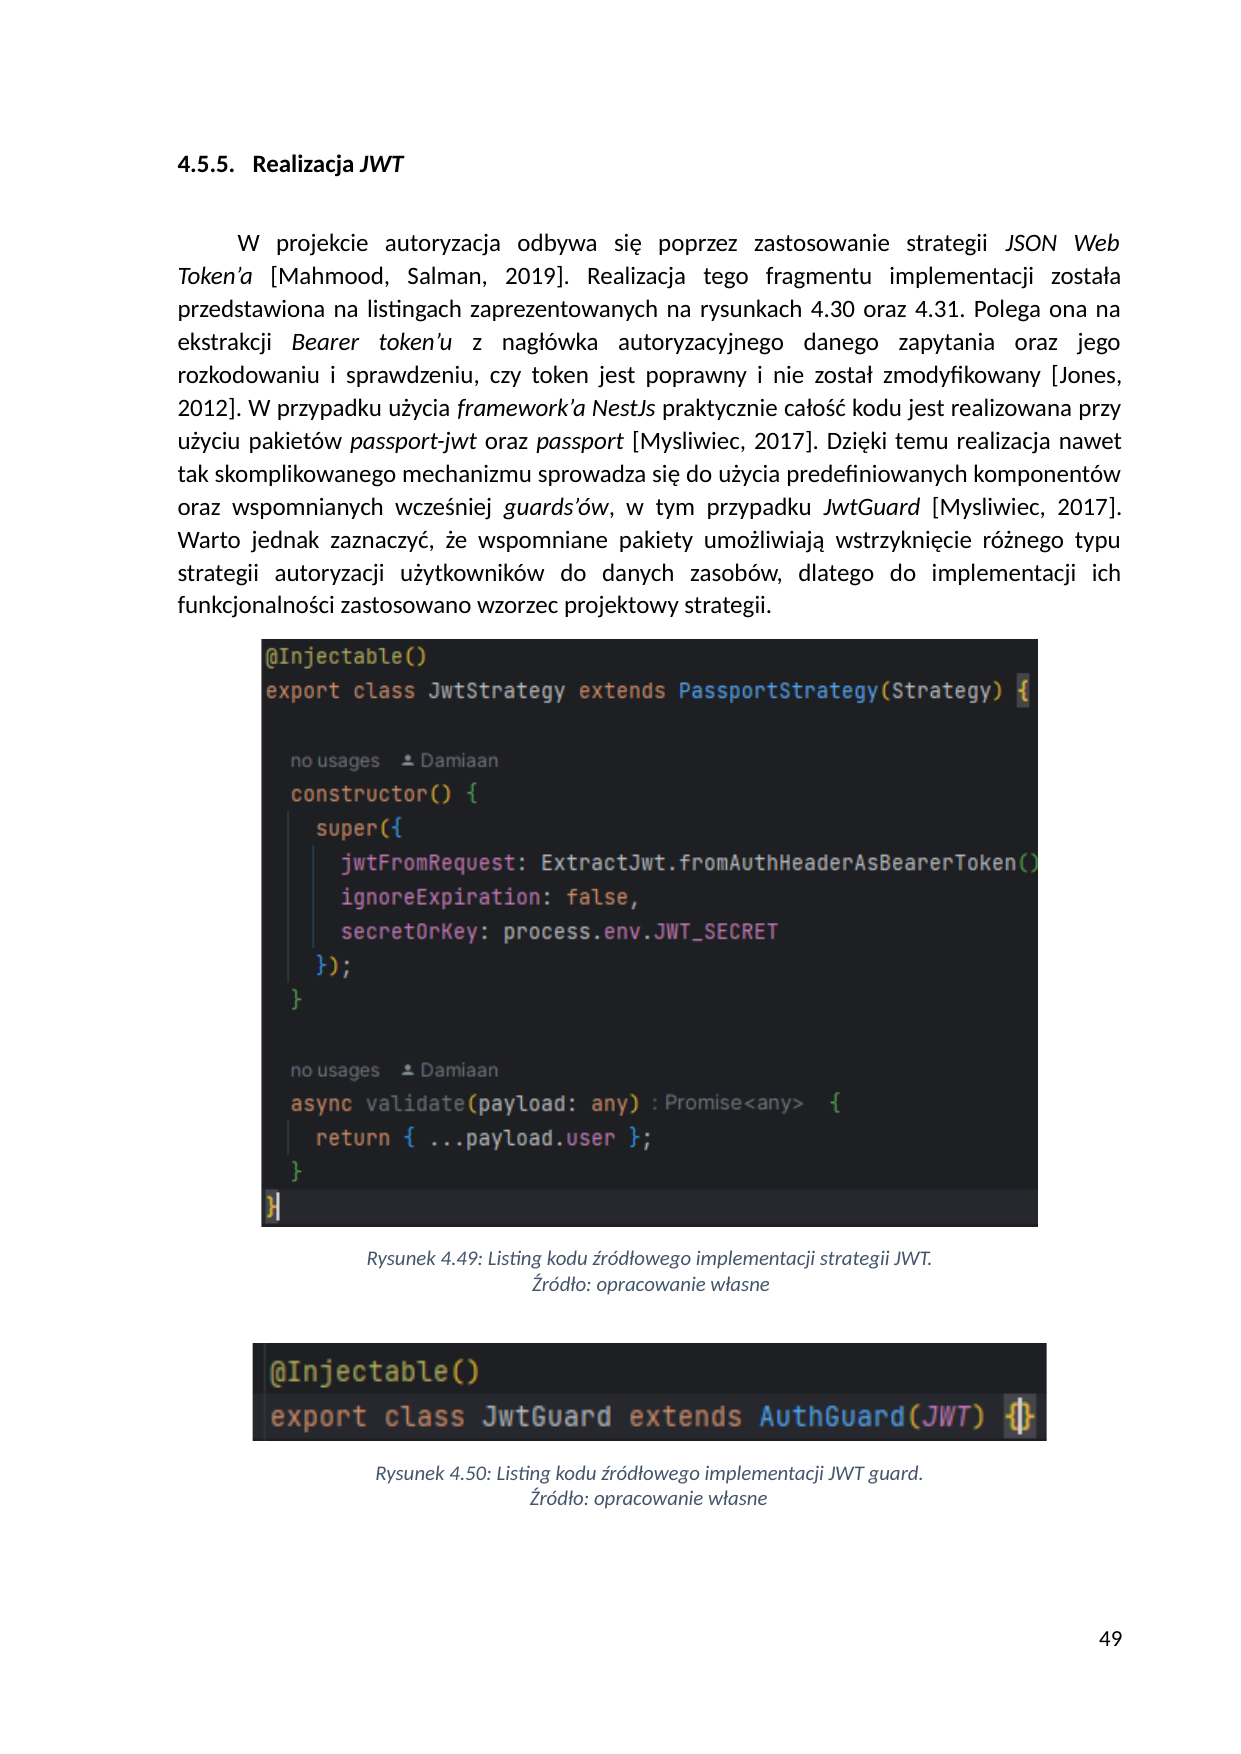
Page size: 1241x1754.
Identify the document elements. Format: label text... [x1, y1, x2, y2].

text Źródło: opracowanie własne [177, 1485, 1122, 1511]
picture [252, 1343, 1047, 1441]
text Źródło: opracowanie własne [177, 1271, 1122, 1296]
picture [261, 639, 1038, 1227]
text W projekcie autoryzacja odbywa się poprzez zastosowanie strategii JSON Web Token’a [Mahmood, Salman, 2019]. Realizacja tego fragmentu implementacji została przedstawiona na listingach zaprezentowanych na rysunkach 4.30 oraz 4.31. Polega ona na ekstrakcji Bearer token’u z nagłówka autoryzacyjnego danego zapytania oraz jego rozkodowaniu i sprawdzeniu, czy token jest poprawny i nie został zmodyfikowany [Jones, 2012]. W przypadku użycia framework’a NestJs praktycznie całość kodu jest realizowana przy użyciu pakietów passport-jwt oraz passport [Mysliwiec, 2017]. Dzięki temu realizacja nawet tak skomplikowanego mechanizmu sprowadza się do użycia predefiniowanych komponentów oraz wspomnianych wcześniej guards’ów, w tym przypadku JwtGuard [Mysliwiec, 2017]. Warto jednak zaznaczyć, że wspomniane pakiety umożliwiają wstrzyknięcie różnego typu strategii autoryzacji użytkowników do danych zasobów, dlatego do implementacji ich funkcjonalności zastosowano wzorzec projektowy strategii. [177, 227, 1122, 620]
subtitle Realizacja JWT [177, 148, 1122, 178]
